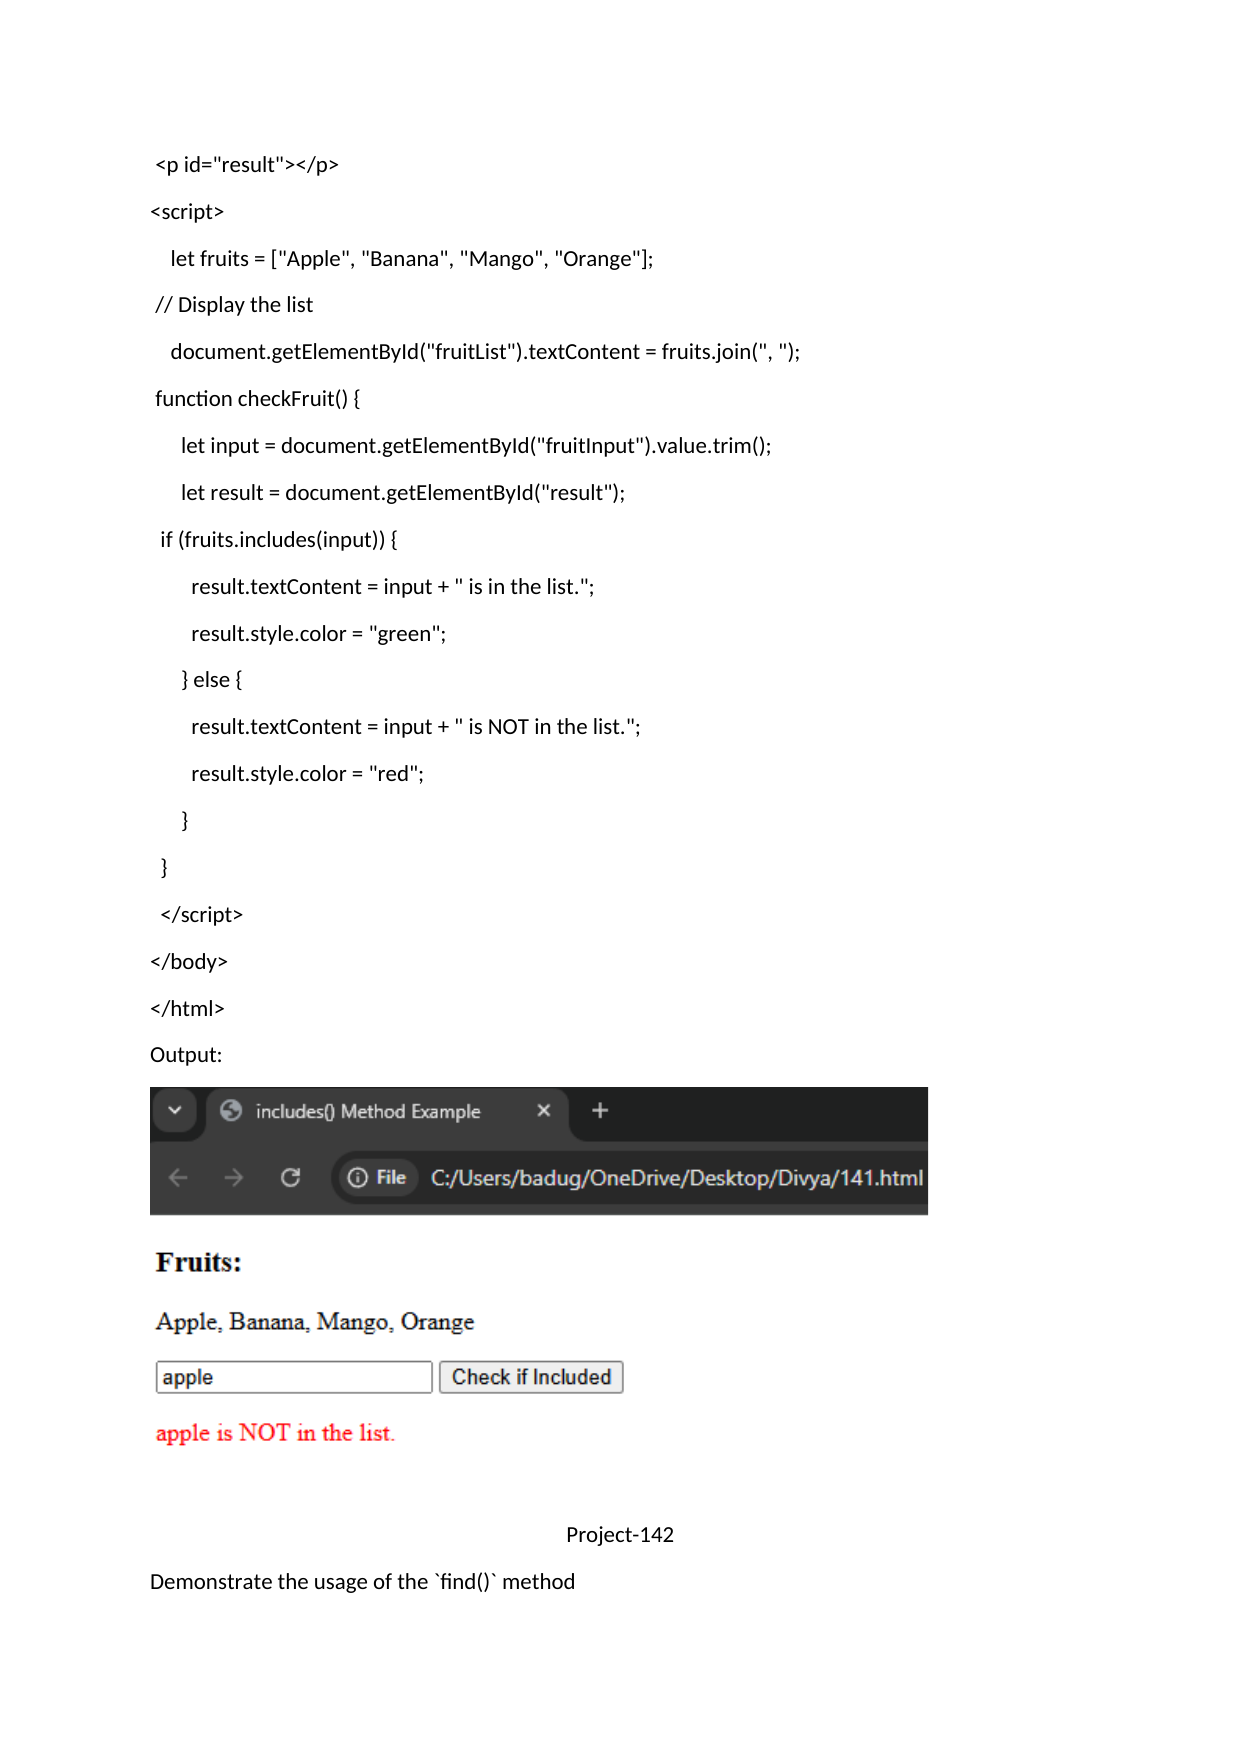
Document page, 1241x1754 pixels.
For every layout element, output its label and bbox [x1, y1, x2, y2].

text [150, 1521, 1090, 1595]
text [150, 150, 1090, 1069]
picture [150, 1087, 929, 1455]
